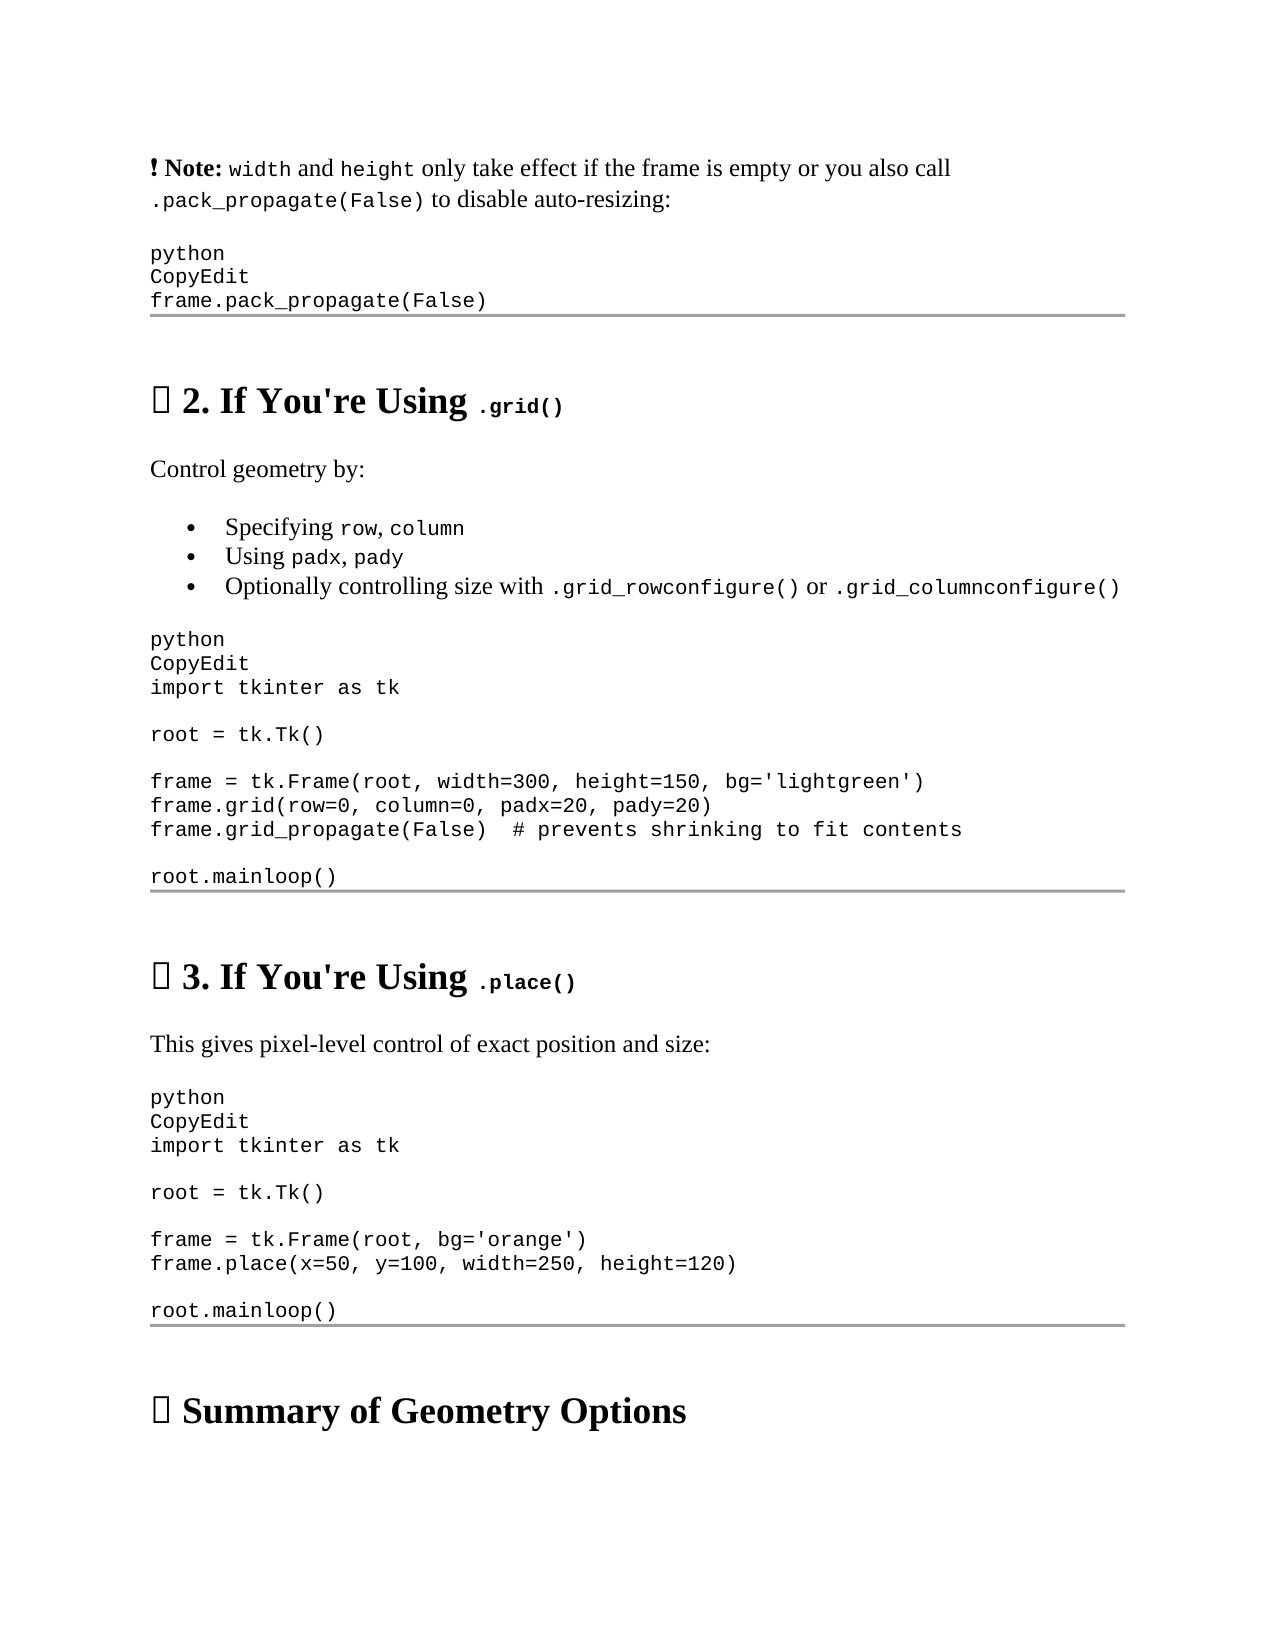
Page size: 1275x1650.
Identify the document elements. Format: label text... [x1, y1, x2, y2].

text python [150, 629, 1125, 653]
text Control geometry by: [150, 454, 1125, 482]
text import tkinter as tk [150, 677, 1125, 700]
text frame.grid_propagate(False) # prevents shrinking to fit contents [150, 819, 1125, 842]
text python [150, 1087, 1125, 1111]
text 🔧 Summary of Geometry Options [150, 1383, 1125, 1434]
text root = tk.Tk() [150, 1182, 1125, 1206]
list Specifying row, column [187, 512, 1125, 541]
text frame.place(x=50, y=100, width=250, height=120) [150, 1253, 1125, 1277]
text CopyEdit [150, 653, 1125, 677]
text frame.pack_propagate(False) [150, 290, 1125, 313]
text root.mainloop() [150, 866, 1125, 889]
text This gives pixel-level control of exact position and size: [150, 1029, 1125, 1058]
text frame = tk.Frame(root, bg='orange') [150, 1229, 1125, 1253]
text CopyEdit [150, 266, 1125, 290]
text frame.grid(row=0, column=0, padx=20, pady=20) [150, 795, 1125, 819]
text ✅ 2. If You're Using .grid() [150, 373, 1125, 424]
text ❗ Note: width and height only take effect if the frame is empty or you also call .pack_propagate(False) to disable auto-resizing: [150, 150, 1125, 214]
text ✅ 3. If You're Using .place() [150, 949, 1125, 1000]
text root = tk.Tk() [150, 724, 1125, 748]
list Using padx, pady [187, 541, 1125, 571]
text frame = tk.Frame(root, width=300, height=150, bg='lightgreen') [150, 771, 1125, 795]
text python [150, 243, 1125, 266]
text root.mainloop() [150, 1300, 1125, 1323]
text import tkinter as tk [150, 1135, 1125, 1158]
list Optionally controlling size with .grid_rowconfigure() or .grid_columnconfigure() [187, 571, 1125, 600]
text CopyEdit [150, 1111, 1125, 1135]
